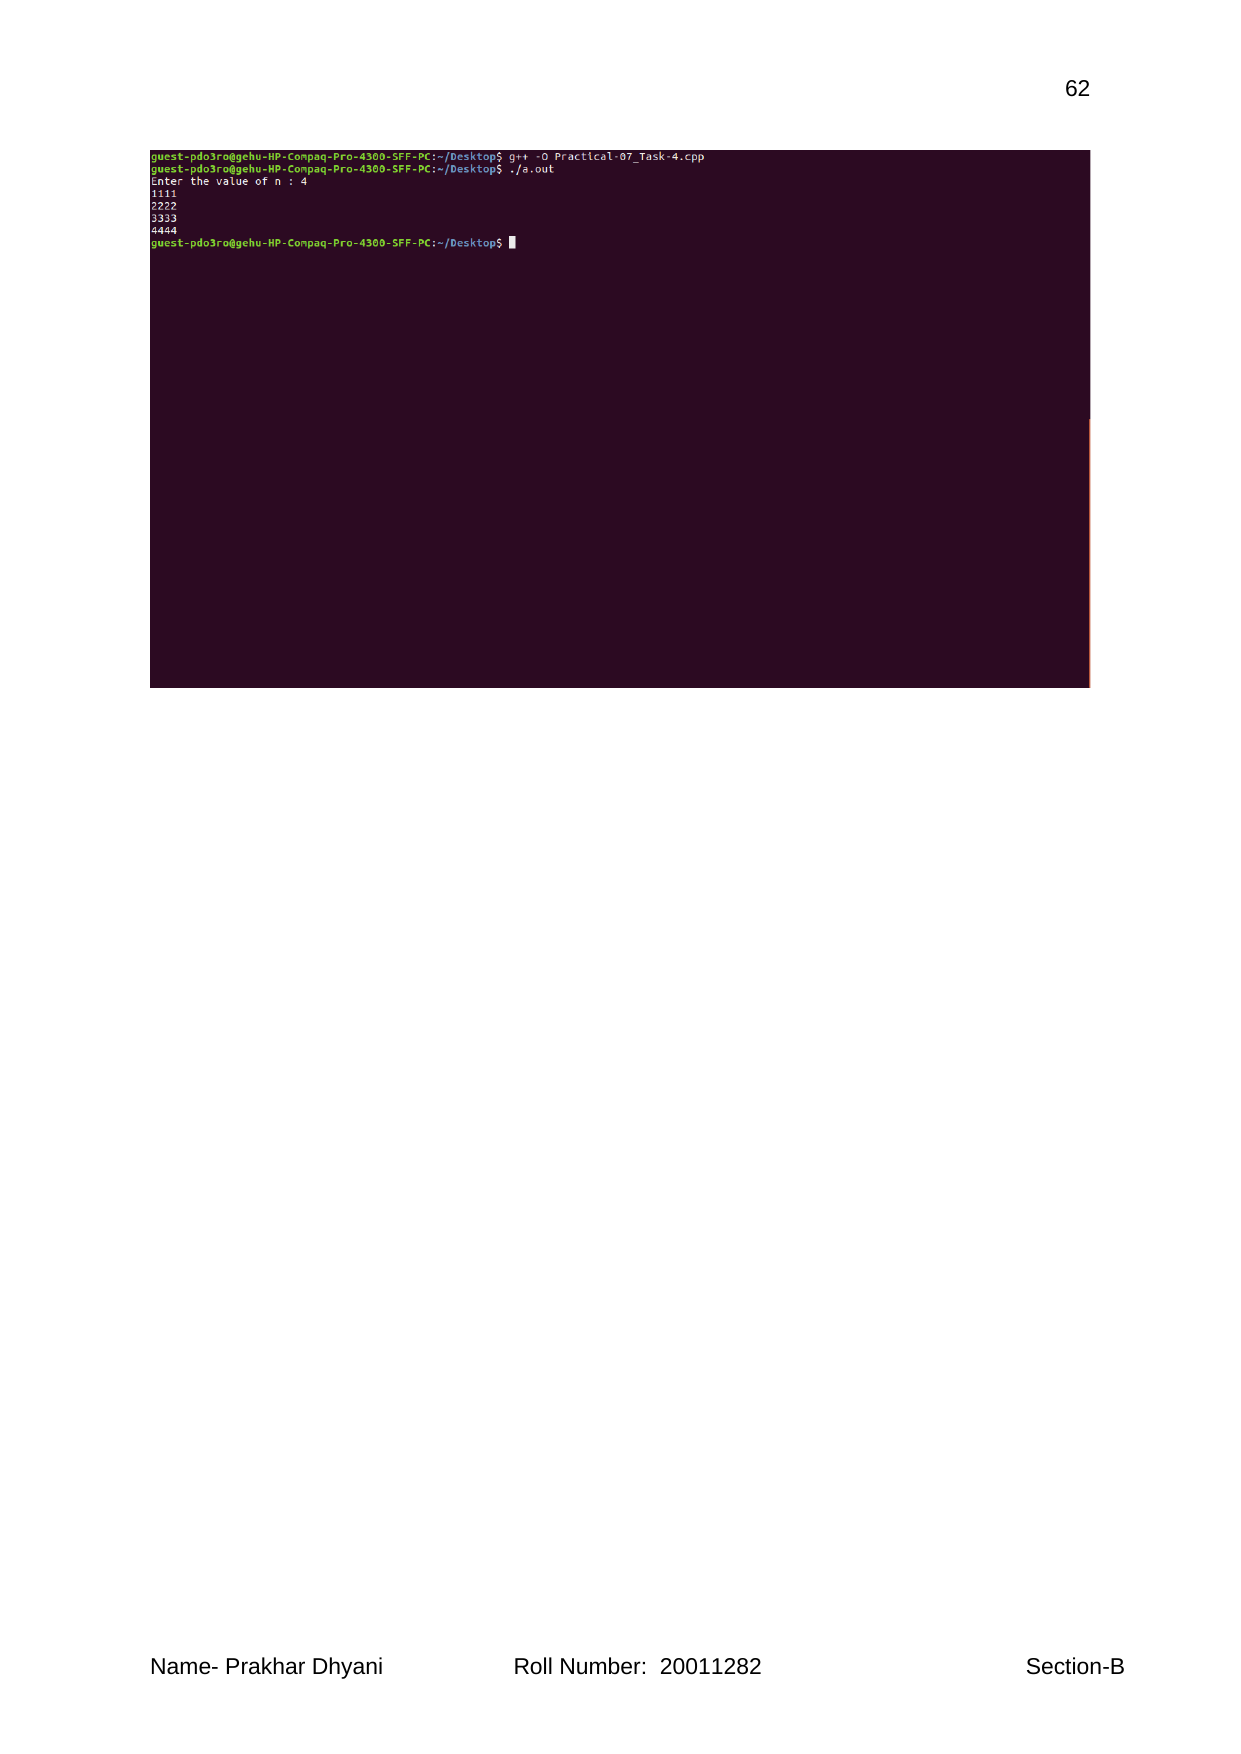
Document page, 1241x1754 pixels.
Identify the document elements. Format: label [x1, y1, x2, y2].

picture [150, 150, 1091, 688]
